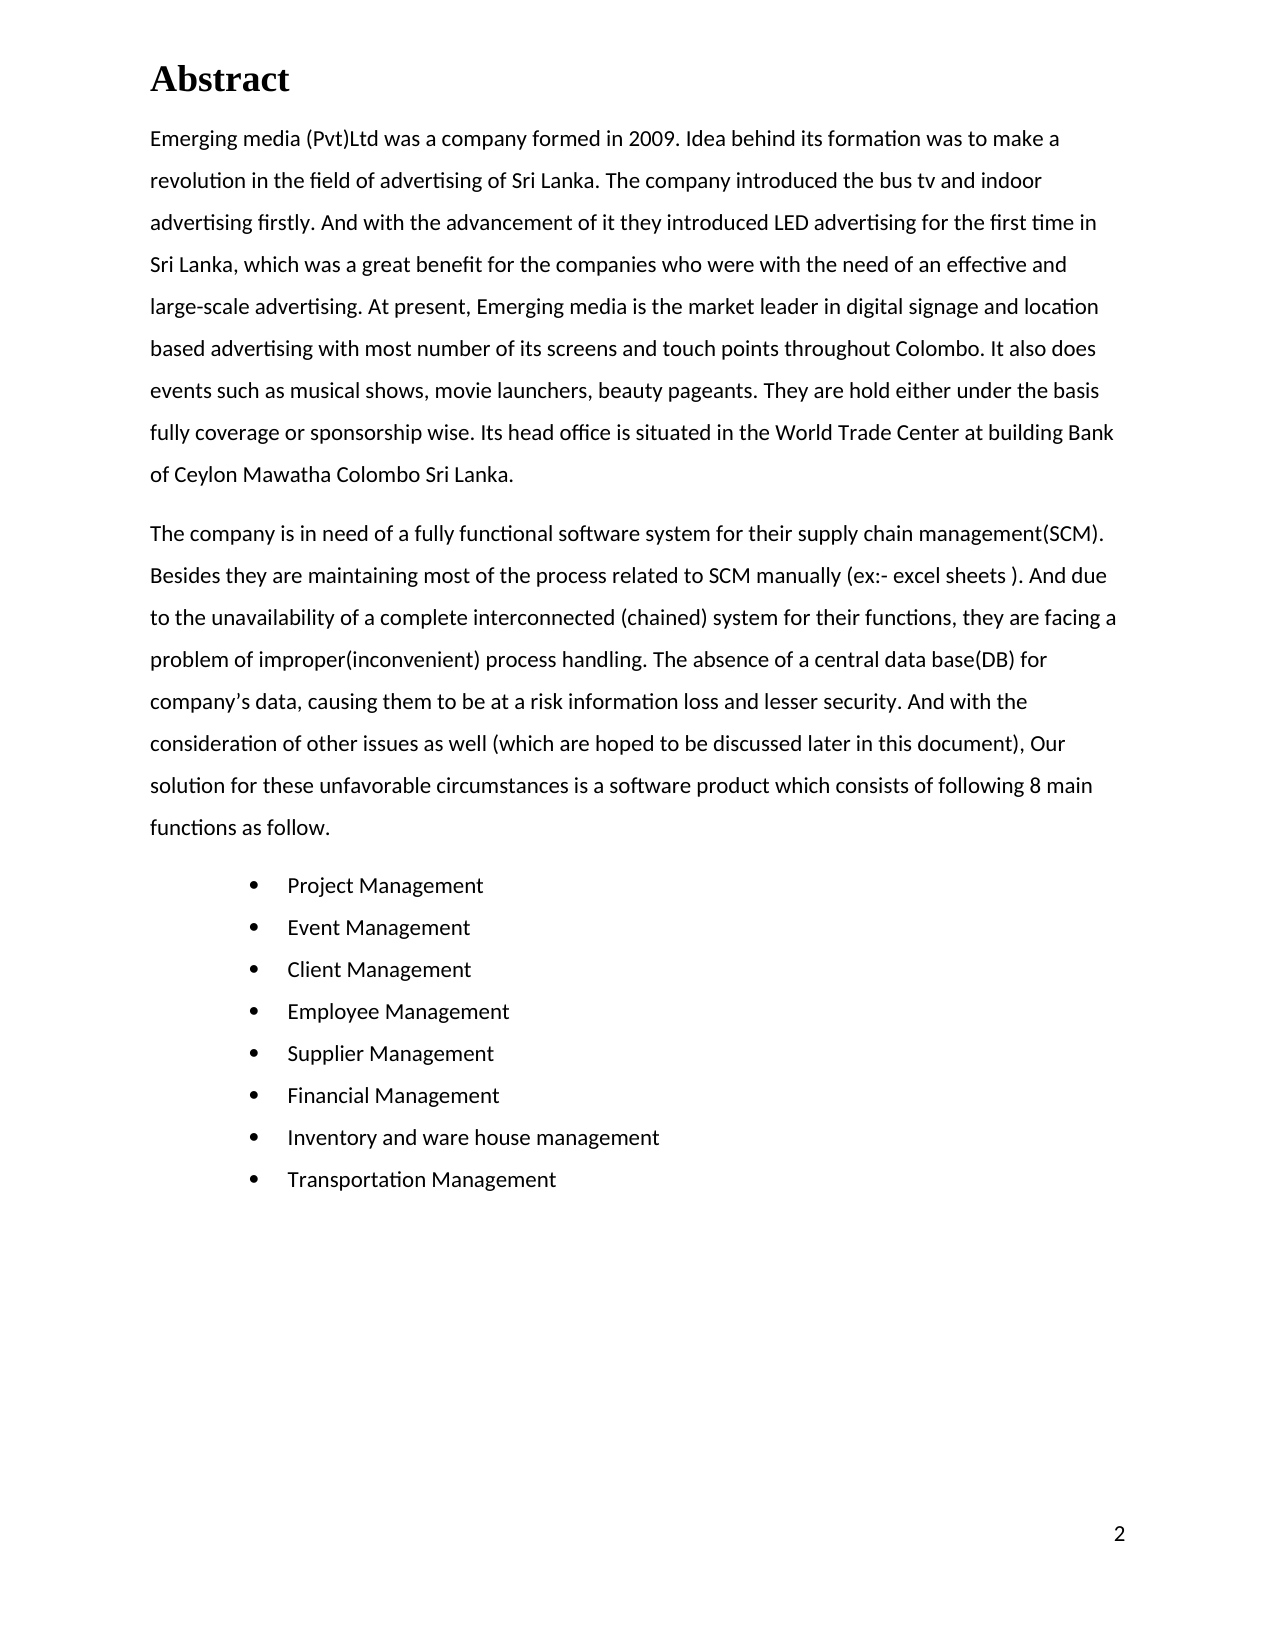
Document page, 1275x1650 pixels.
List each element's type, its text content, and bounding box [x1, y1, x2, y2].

list Client Management [250, 955, 1125, 983]
text The company is in need of a fully functional software system for their supply chain management(SCM). Besides they are maintaining most of the process related to SCM manually (ex:- excel sheets ). And due to the unavailability of a complete interconnected (chained) system for their functions, they are facing a problem of improper(inconvenient) process handling. The absence of a central data base(DB) for company’s data, causing them to be at a risk information loss and lesser security. And with the consideration of other issues as well (which are hoped to be discussed later in this document), Our solution for these unfavorable circumstances is a software product which consists of following 8 main functions as follow. [150, 519, 1125, 841]
text Emerging media (Pvt)Ltd was a company formed in 2009. Idea behind its formation was to make a revolution in the field of advertising of Sri Lanka. The company introduced the bus tv and indoor advertising firstly. And with the advancement of it they introduced LED advertising for the first time in Sri Lanka, which was a great benefit for the companies who were with the need of an effective and large-scale advertising. At present, Emerging media is the market leader in digital signage and location based advertising with most number of its screens and touch points throughout Colombo. It also does events such as musical shows, movie launchers, beauty pageants. They are hold either under the basis fully coverage or sponsorship wise. Its head office is situated in the World Trade Center at building Bank of Ceylon Mawatha Colombo Sri Lanka. [150, 124, 1125, 488]
list Inventory and ware house management [250, 1123, 1125, 1151]
list Financial Management [250, 1081, 1125, 1109]
list Employee Management [250, 997, 1125, 1025]
list Transportation Management [250, 1165, 1125, 1193]
text Abstract [150, 56, 1125, 99]
list Project Management [250, 871, 1125, 899]
list Supplier Management [250, 1039, 1125, 1067]
list Event Management [250, 913, 1125, 941]
